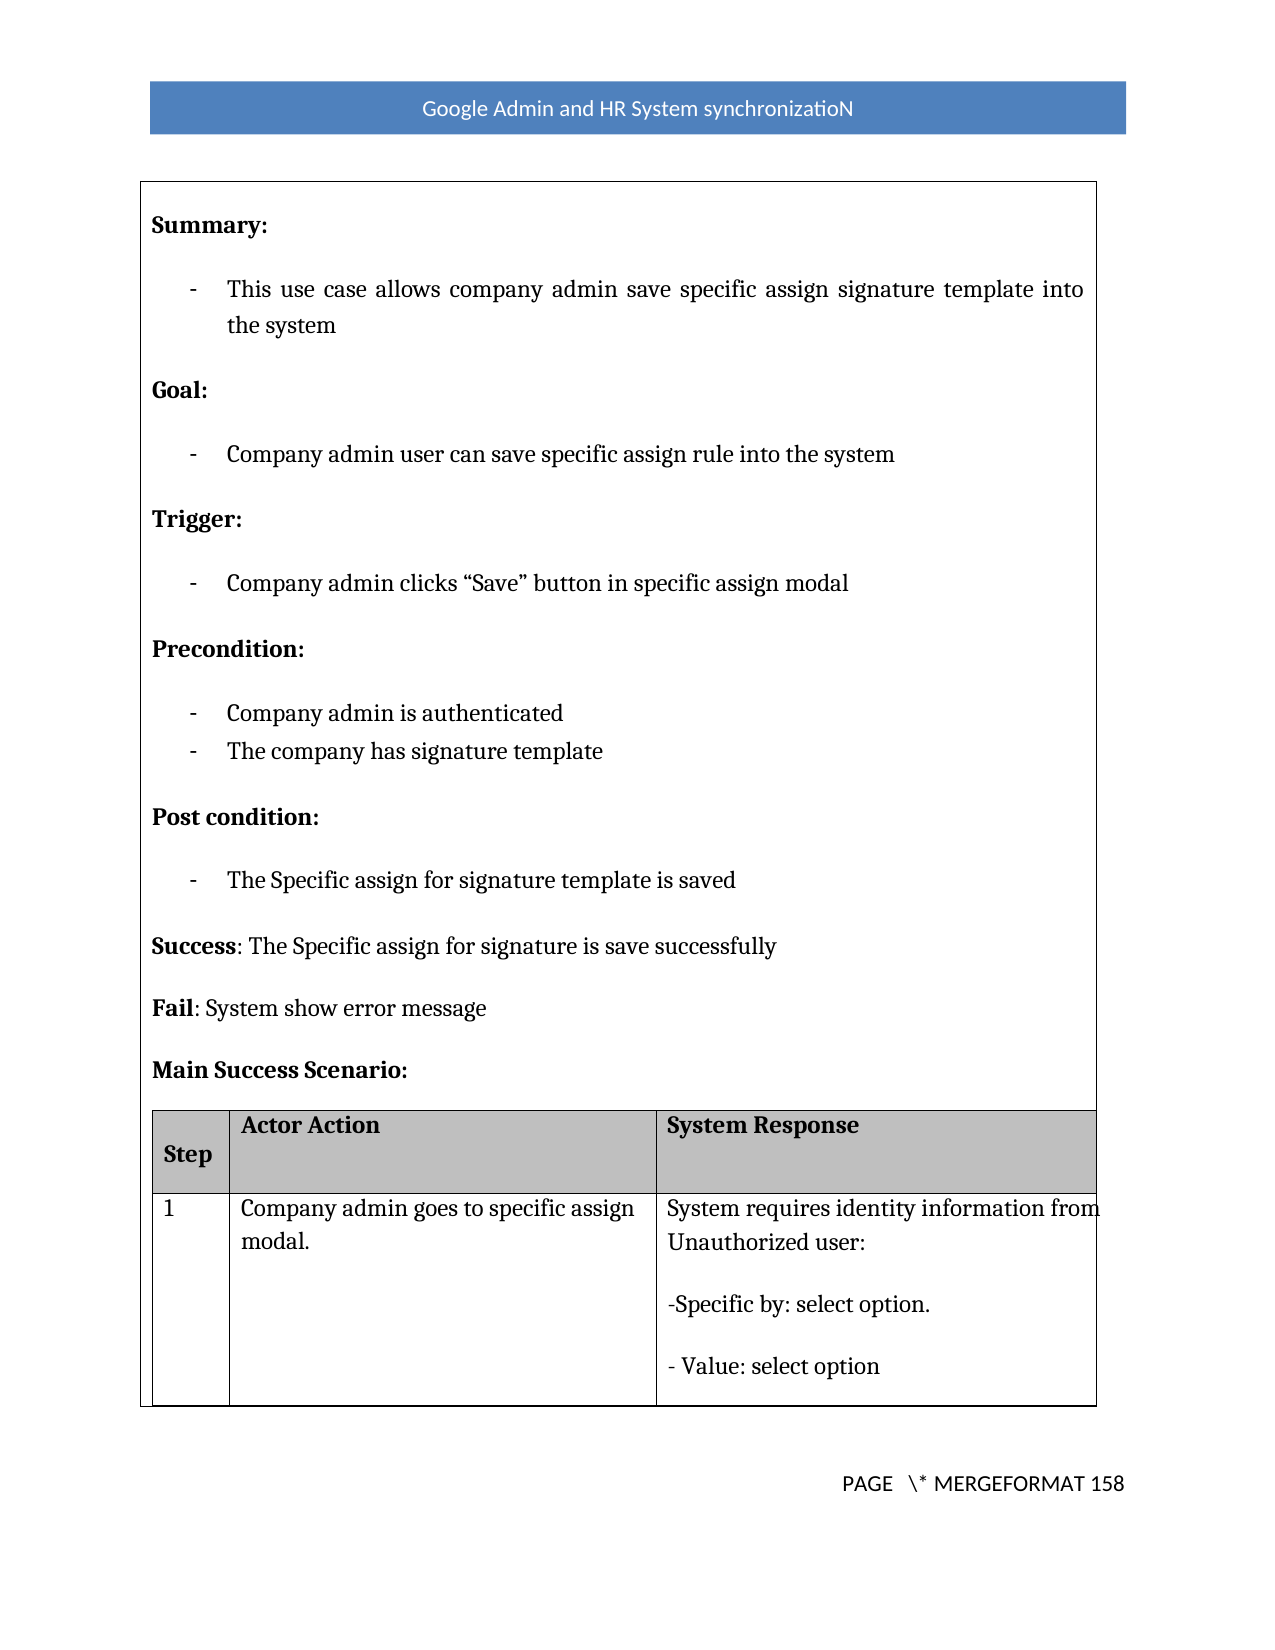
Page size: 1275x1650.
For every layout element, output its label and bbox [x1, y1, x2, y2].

table_cell [141, 182, 1096, 1406]
